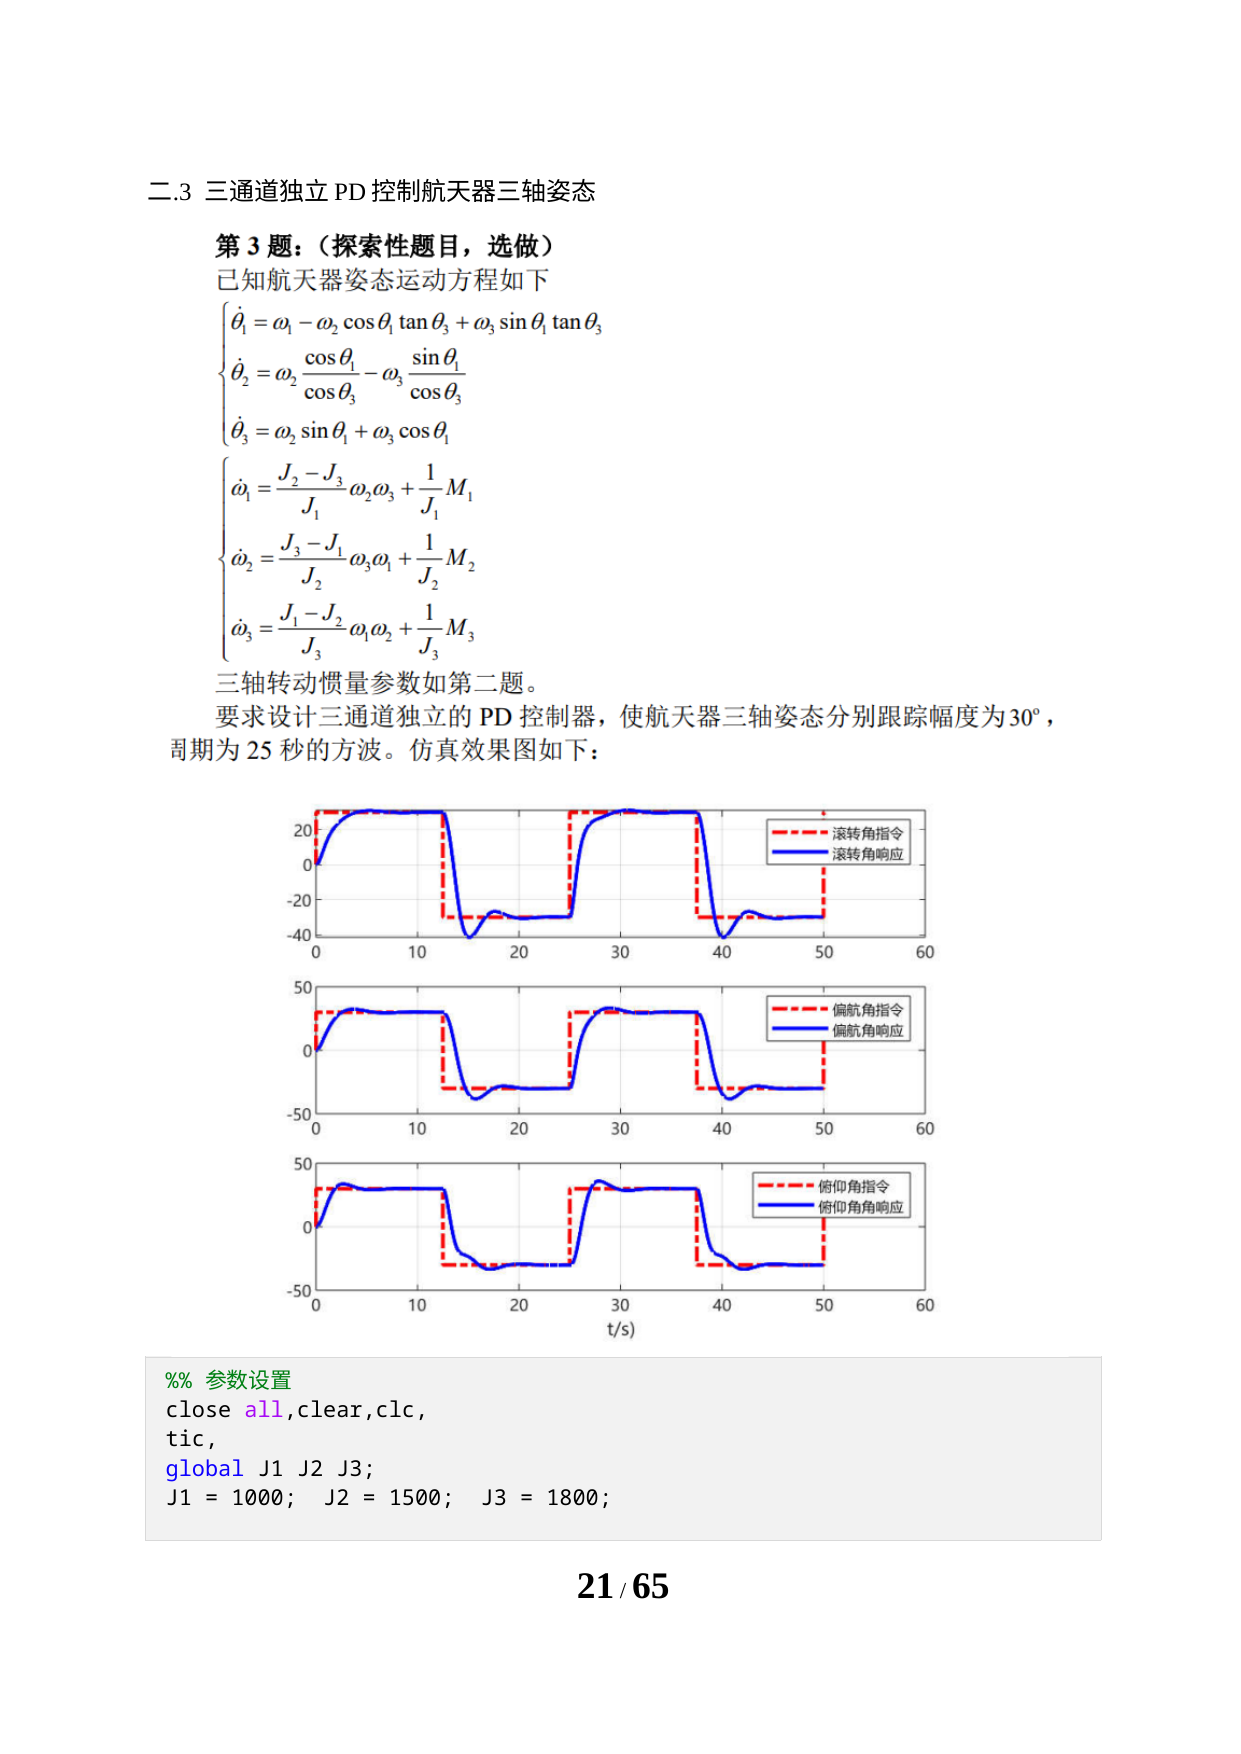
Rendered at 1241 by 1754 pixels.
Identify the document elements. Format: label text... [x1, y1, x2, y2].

text close all,clear,clc, [146, 1386, 1101, 1415]
text %% 参数设置 [146, 1358, 1101, 1386]
text J1 = 1000; J2 = 1500; J3 = 1800; [146, 1473, 1101, 1502]
text tic, [146, 1415, 1101, 1444]
subtitle 三通道独立PD控制航天器三轴姿态 [148, 171, 1092, 207]
picture [171, 220, 1069, 1357]
text global J1 J2 J3; [146, 1444, 1101, 1473]
